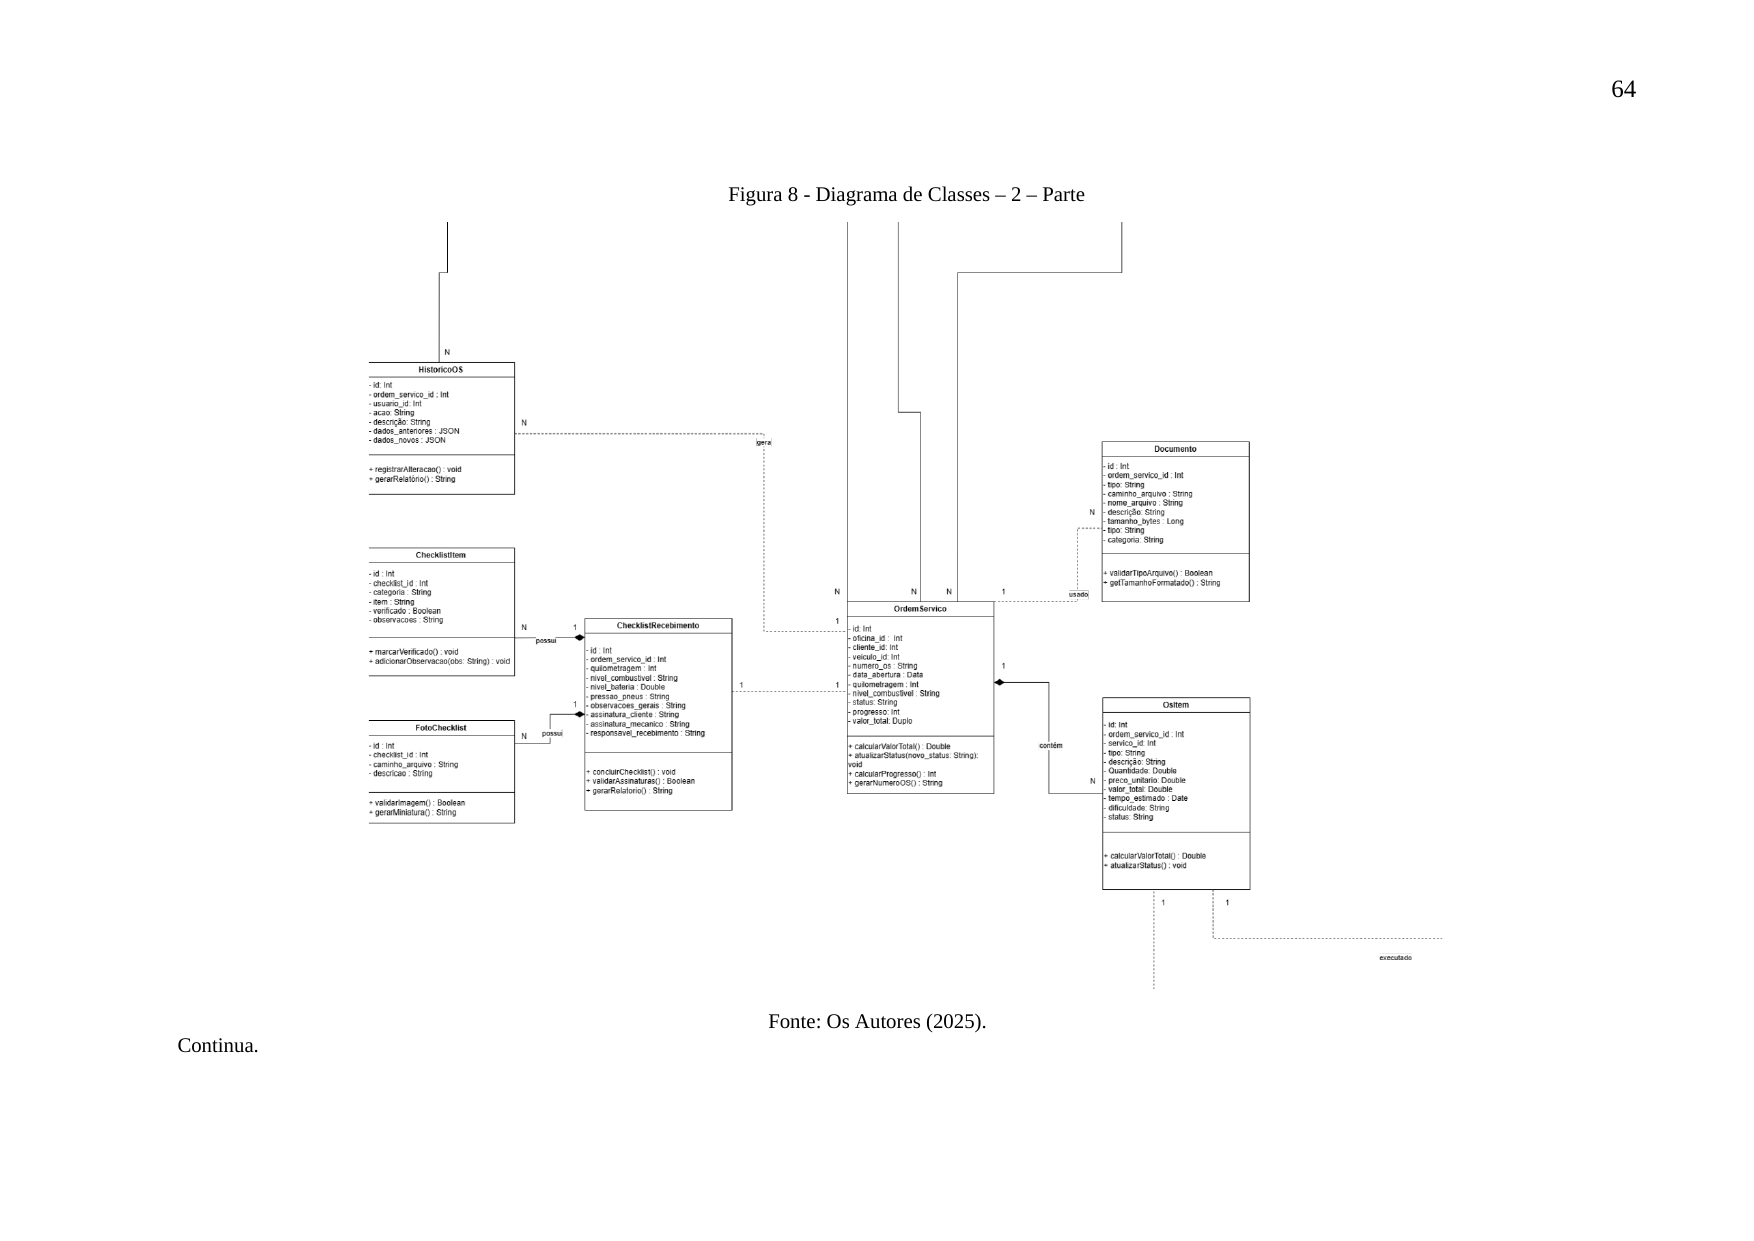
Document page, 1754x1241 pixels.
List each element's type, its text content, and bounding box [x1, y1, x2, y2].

picture [367, 222, 1442, 987]
text Fonte: Os Autores (2025). [768, 1009, 1636, 1033]
text Figura 8 - Diagrama de Classes – 2 – Parte [177, 182, 1636, 206]
text Continua. [177, 1033, 1636, 1057]
